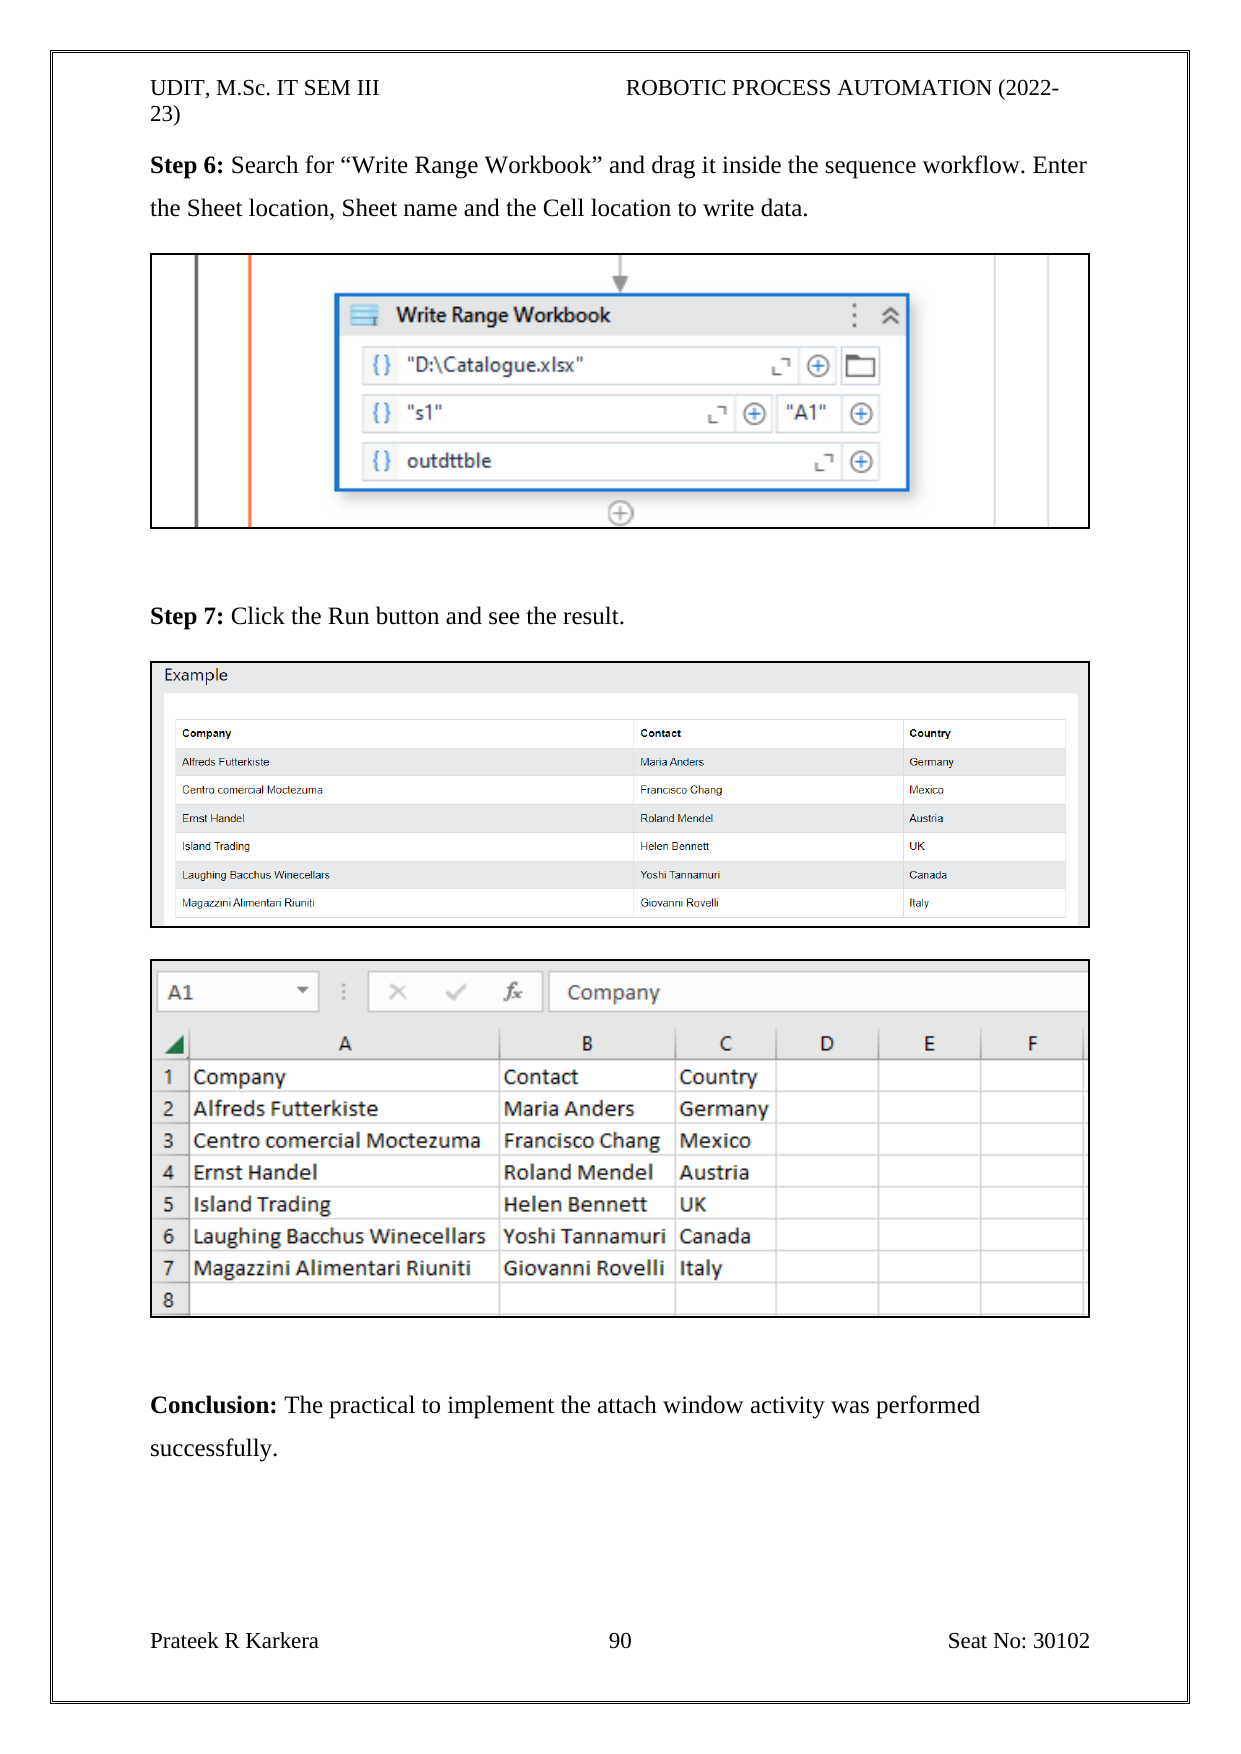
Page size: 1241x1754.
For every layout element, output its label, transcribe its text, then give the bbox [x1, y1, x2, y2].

picture [152, 663, 1088, 926]
picture [152, 961, 1088, 1316]
text Step 6: Search for “Write Range Workbook” and drag it inside the sequence workflow. Enter the Sheet location, Sheet name and the Cell location to write data. [150, 150, 1090, 222]
text Conclusion: The practical to implement the attach window activity was performed successfully. [150, 1390, 1090, 1462]
picture [152, 255, 1088, 527]
text Step 7: Click the Run button and see the result. [150, 601, 1090, 630]
